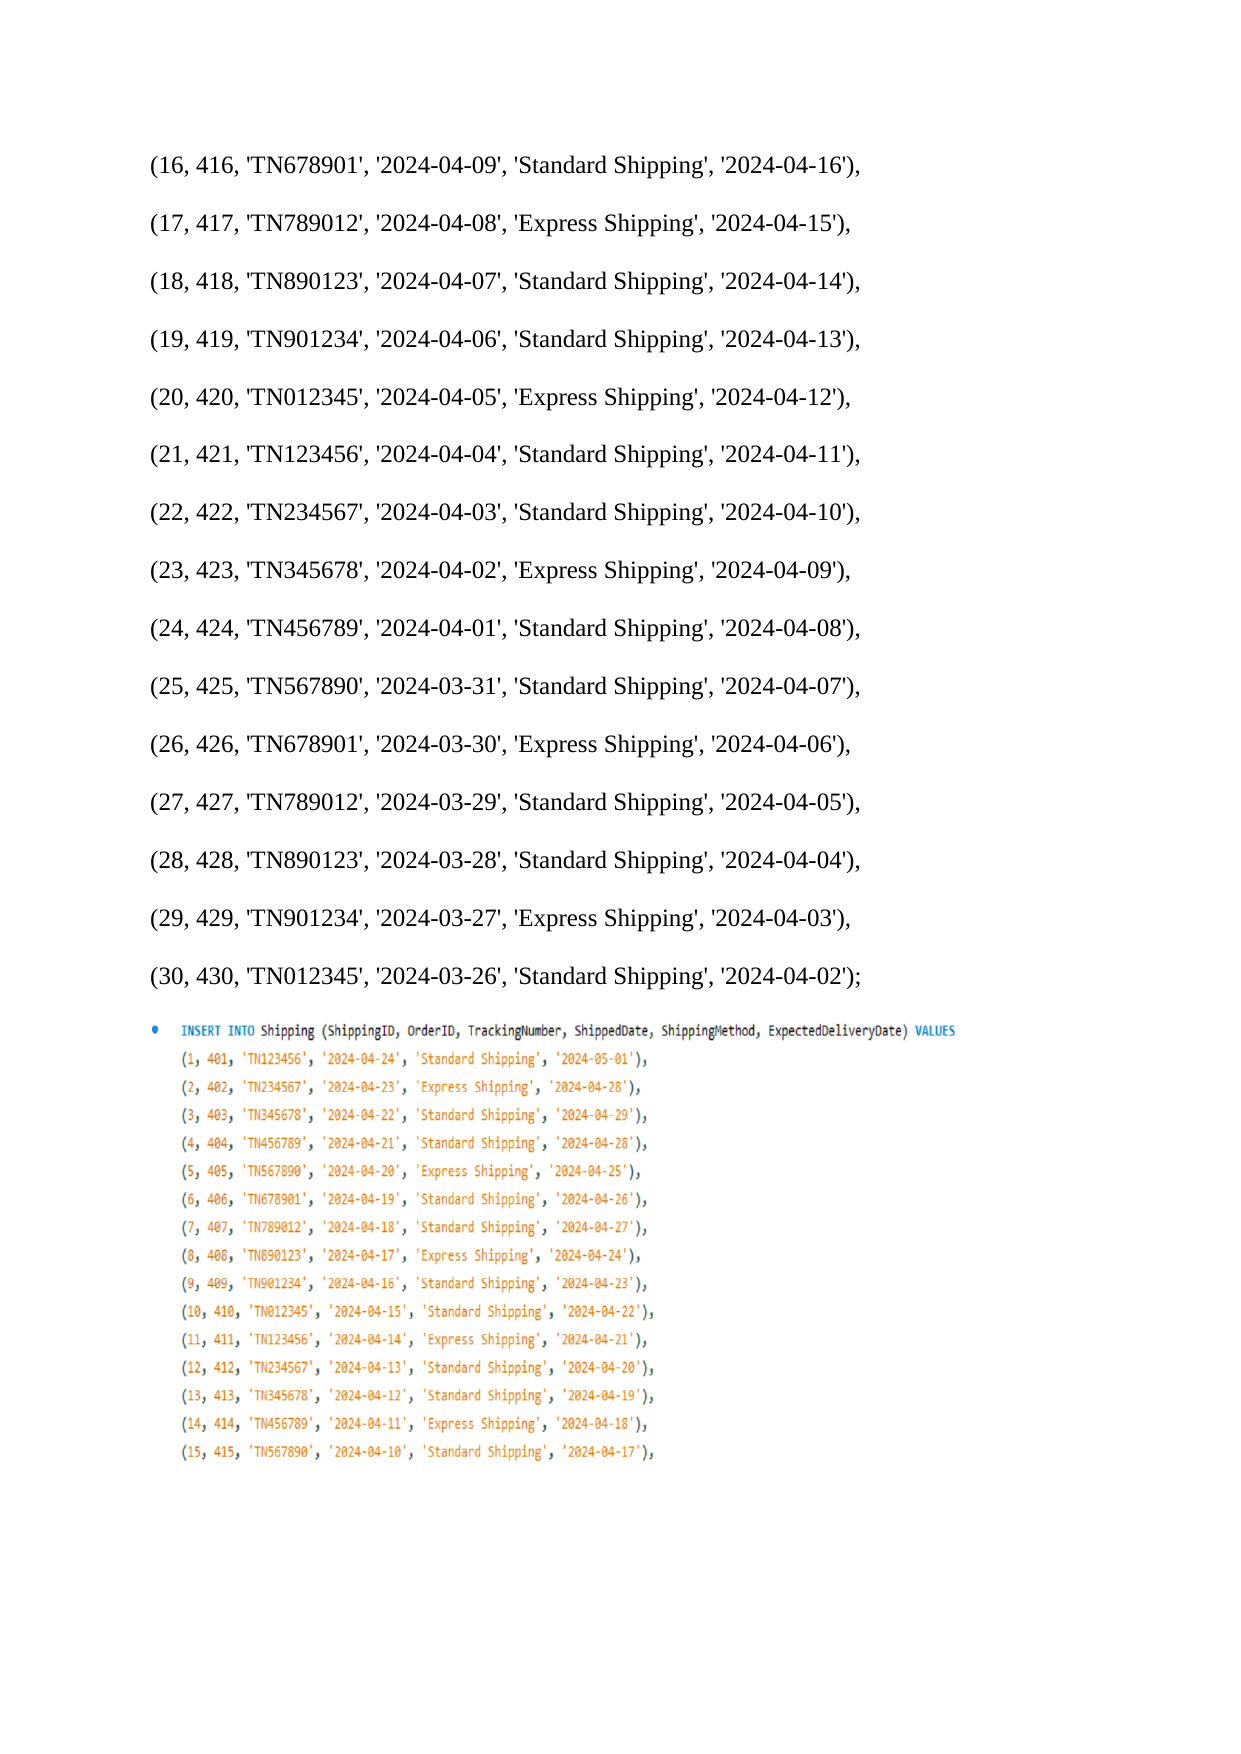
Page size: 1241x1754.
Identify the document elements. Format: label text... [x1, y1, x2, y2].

text (22, 422, 'TN234567', '2024-04-03', 'Standard Shipping', '2024-04-10'), [150, 497, 1090, 526]
text (30, 430, 'TN012345', '2024-03-26', 'Standard Shipping', '2024-04-02'); [150, 961, 1090, 989]
text (17, 417, 'TN789012', '2024-04-08', 'Express Shipping', '2024-04-15'), [150, 208, 1090, 237]
text (18, 418, 'TN890123', '2024-04-07', 'Standard Shipping', '2024-04-14'), [150, 266, 1090, 294]
text (29, 429, 'TN901234', '2024-03-27', 'Express Shipping', '2024-04-03'), [150, 903, 1090, 932]
text (20, 420, 'TN012345', '2024-04-05', 'Express Shipping', '2024-04-12'), [150, 382, 1090, 410]
text (28, 428, 'TN890123', '2024-03-28', 'Standard Shipping', '2024-04-04'), [150, 845, 1090, 874]
picture [150, 1018, 1091, 1465]
text (16, 416, 'TN678901', '2024-04-09', 'Standard Shipping', '2024-04-16'), [150, 150, 1090, 179]
text (25, 425, 'TN567890', '2024-03-31', 'Standard Shipping', '2024-04-07'), [150, 671, 1090, 700]
text (24, 424, 'TN456789', '2024-04-01', 'Standard Shipping', '2024-04-08'), [150, 613, 1090, 642]
text (23, 423, 'TN345678', '2024-04-02', 'Express Shipping', '2024-04-09'), [150, 555, 1090, 584]
text (26, 426, 'TN678901', '2024-03-30', 'Express Shipping', '2024-04-06'), [150, 729, 1090, 758]
text (27, 427, 'TN789012', '2024-03-29', 'Standard Shipping', '2024-04-05'), [150, 787, 1090, 816]
text (21, 421, 'TN123456', '2024-04-04', 'Standard Shipping', '2024-04-11'), [150, 439, 1090, 468]
text (19, 419, 'TN901234', '2024-04-06', 'Standard Shipping', '2024-04-13'), [150, 324, 1090, 352]
